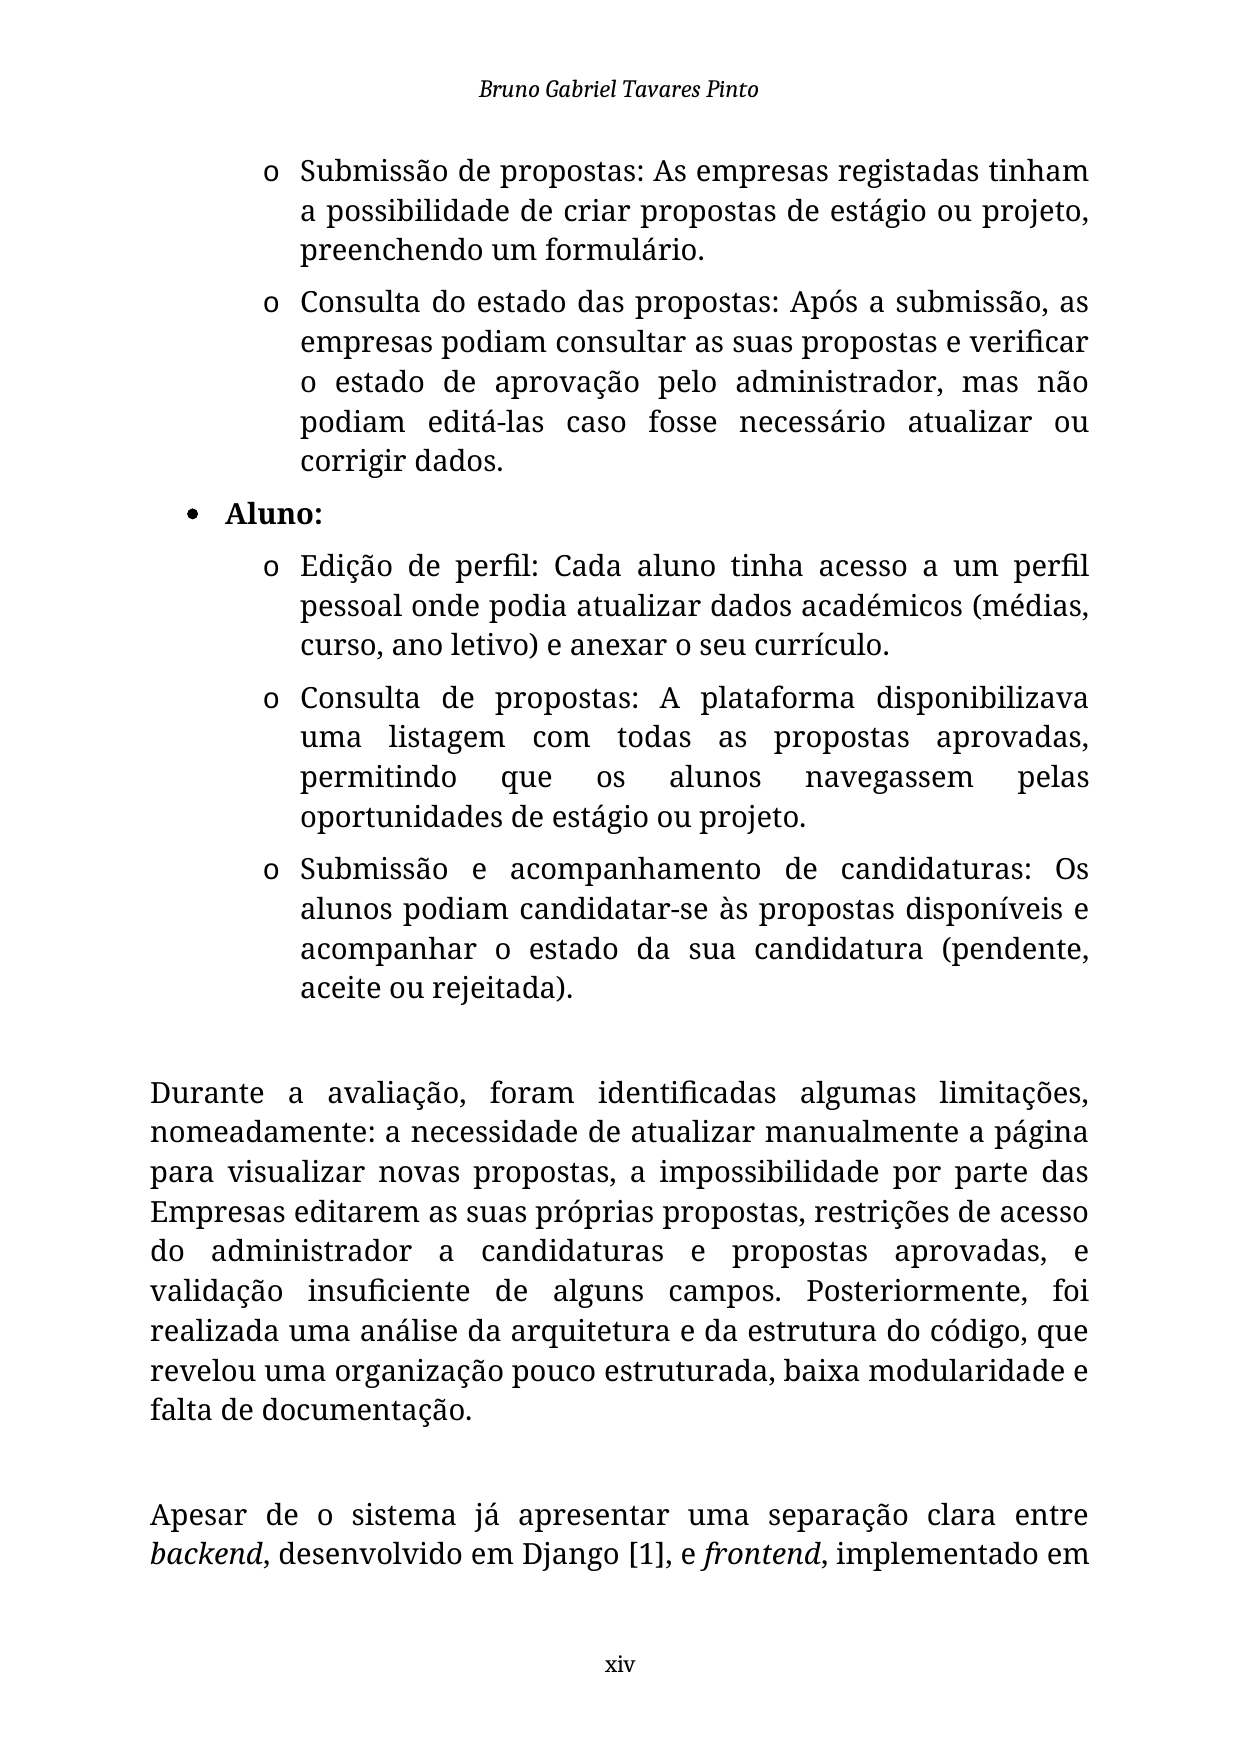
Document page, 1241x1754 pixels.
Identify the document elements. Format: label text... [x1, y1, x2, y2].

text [150, 1494, 1090, 1573]
list Submissão e acompanhamento de candidaturas: Os alunos podiam candidatar-se às propostas disponíveis e acompanhar o estado da sua candidatura (pendente, aceite ou rejeitada). [262, 848, 1090, 1007]
list Consulta de propostas: A plataforma disponibilizava uma listagem com todas as propostas aprovadas, permitindo que os alunos navegassem pelas oportunidades de estágio ou projeto. [262, 677, 1090, 836]
list Edição de perfil: Cada aluno tinha acesso a um perfil pessoal onde podia atualizar dados académicos (médias, curso, ano letivo) e anexar o seu currículo. [262, 545, 1090, 664]
text Durante a avaliação, foram identificadas algumas limitações, nomeadamente: a necessidade de atualizar manualmente a página para visualizar novas propostas, a impossibilidade por parte das Empresas editarem as suas próprias propostas, restrições de acesso do administrador a candidaturas e propostas aprovadas, e validação insuficiente de alguns campos. Posteriormente, foi realizada uma análise da arquitetura e da estrutura do código, que revelou uma organização pouco estruturada, baixa modularidade e falta de documentação. [150, 1072, 1090, 1429]
list Consulta do estado das propostas: Após a submissão, as empresas podiam consultar as suas propostas e verificar o estado de aprovação pelo administrador, mas não podiam editá-las caso fosse necessário atualizar ou corrigir dados. [262, 282, 1090, 480]
list Submissão de propostas: As empresas registadas tinham a possibilidade de criar propostas de estágio ou projeto, preenchendo um formulário. [262, 150, 1090, 269]
list Aluno: [187, 493, 1090, 533]
